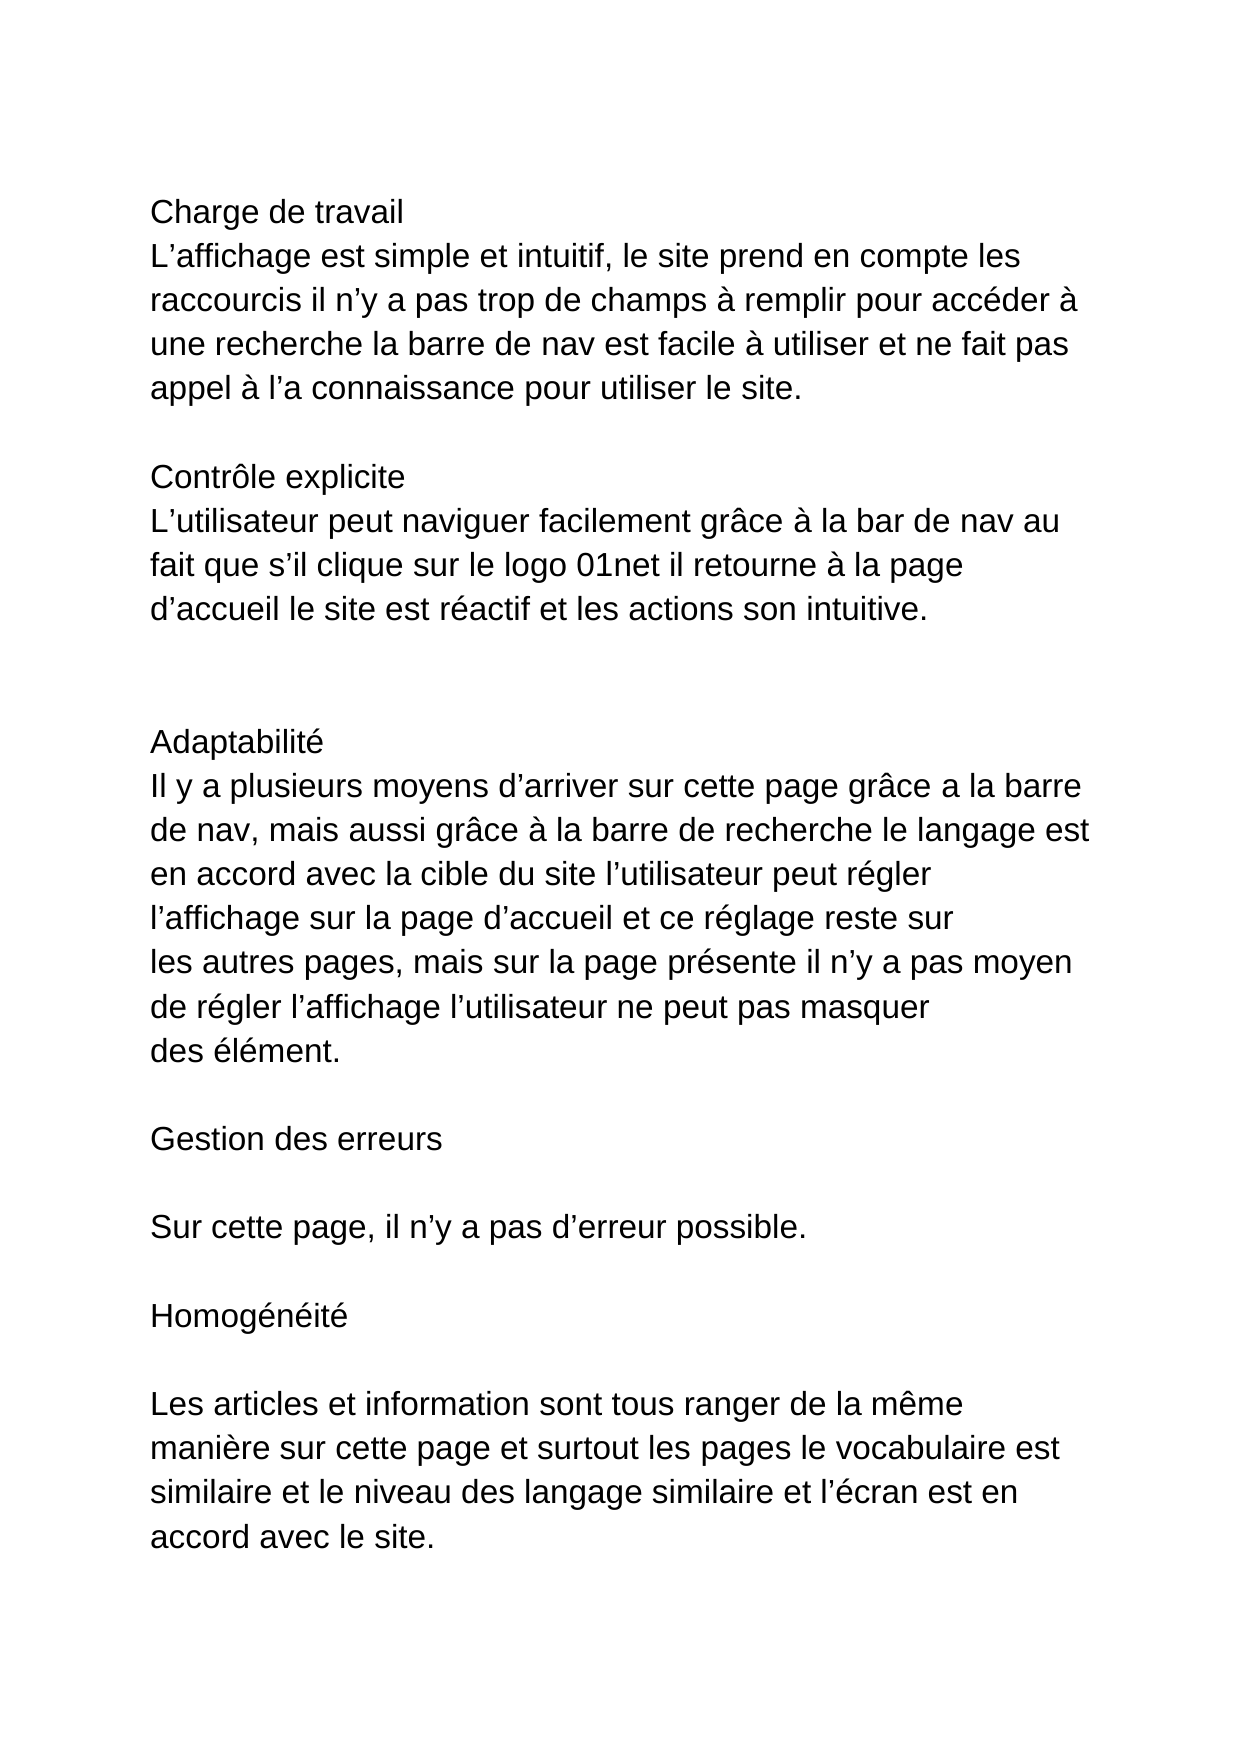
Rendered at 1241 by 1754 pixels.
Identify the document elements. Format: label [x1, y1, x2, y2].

text [150, 148, 1090, 1599]
